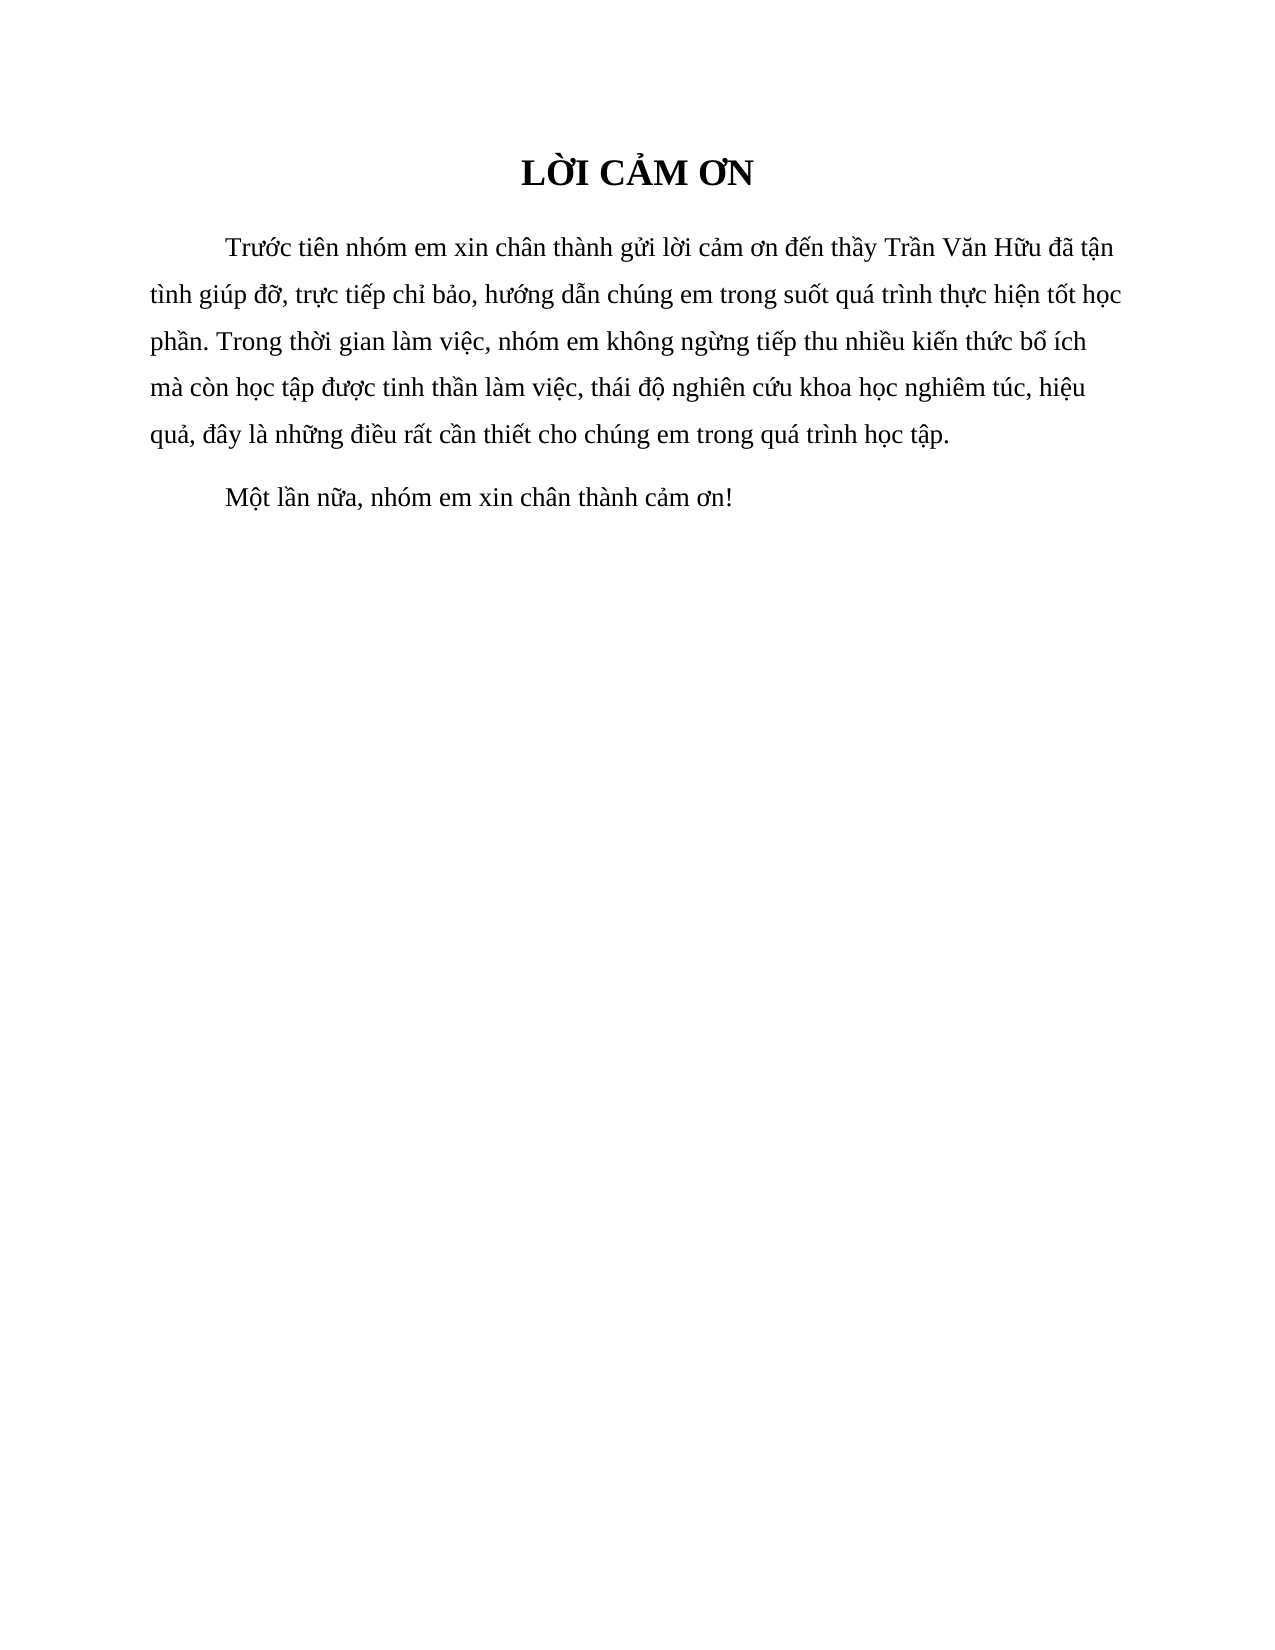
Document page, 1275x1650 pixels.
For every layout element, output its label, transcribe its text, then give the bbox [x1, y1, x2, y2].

text Một lần nữa, nhóm em xin chân thành cảm ơn! [150, 481, 1125, 512]
text Trước tiên nhóm em xin chân thành gửi lời cảm ơn đến thầy Trần Văn Hữu đã tận tình giúp đỡ, trực tiếp chỉ bảo, hướng dẫn chúng em trong suốt quá trình thực hiện tốt học phần. Trong thời gian làm việc, nhóm em không ngừng tiếp thu nhiều kiến thức bổ ích mà còn học tập được tinh thần làm việc, thái độ nghiên cứu khoa học nghiêm túc, hiệu quả, đây là những điều rất cần thiết cho chúng em trong quá trình học tập. [150, 231, 1125, 449]
text LỜI CẢM ƠN [150, 150, 1125, 193]
